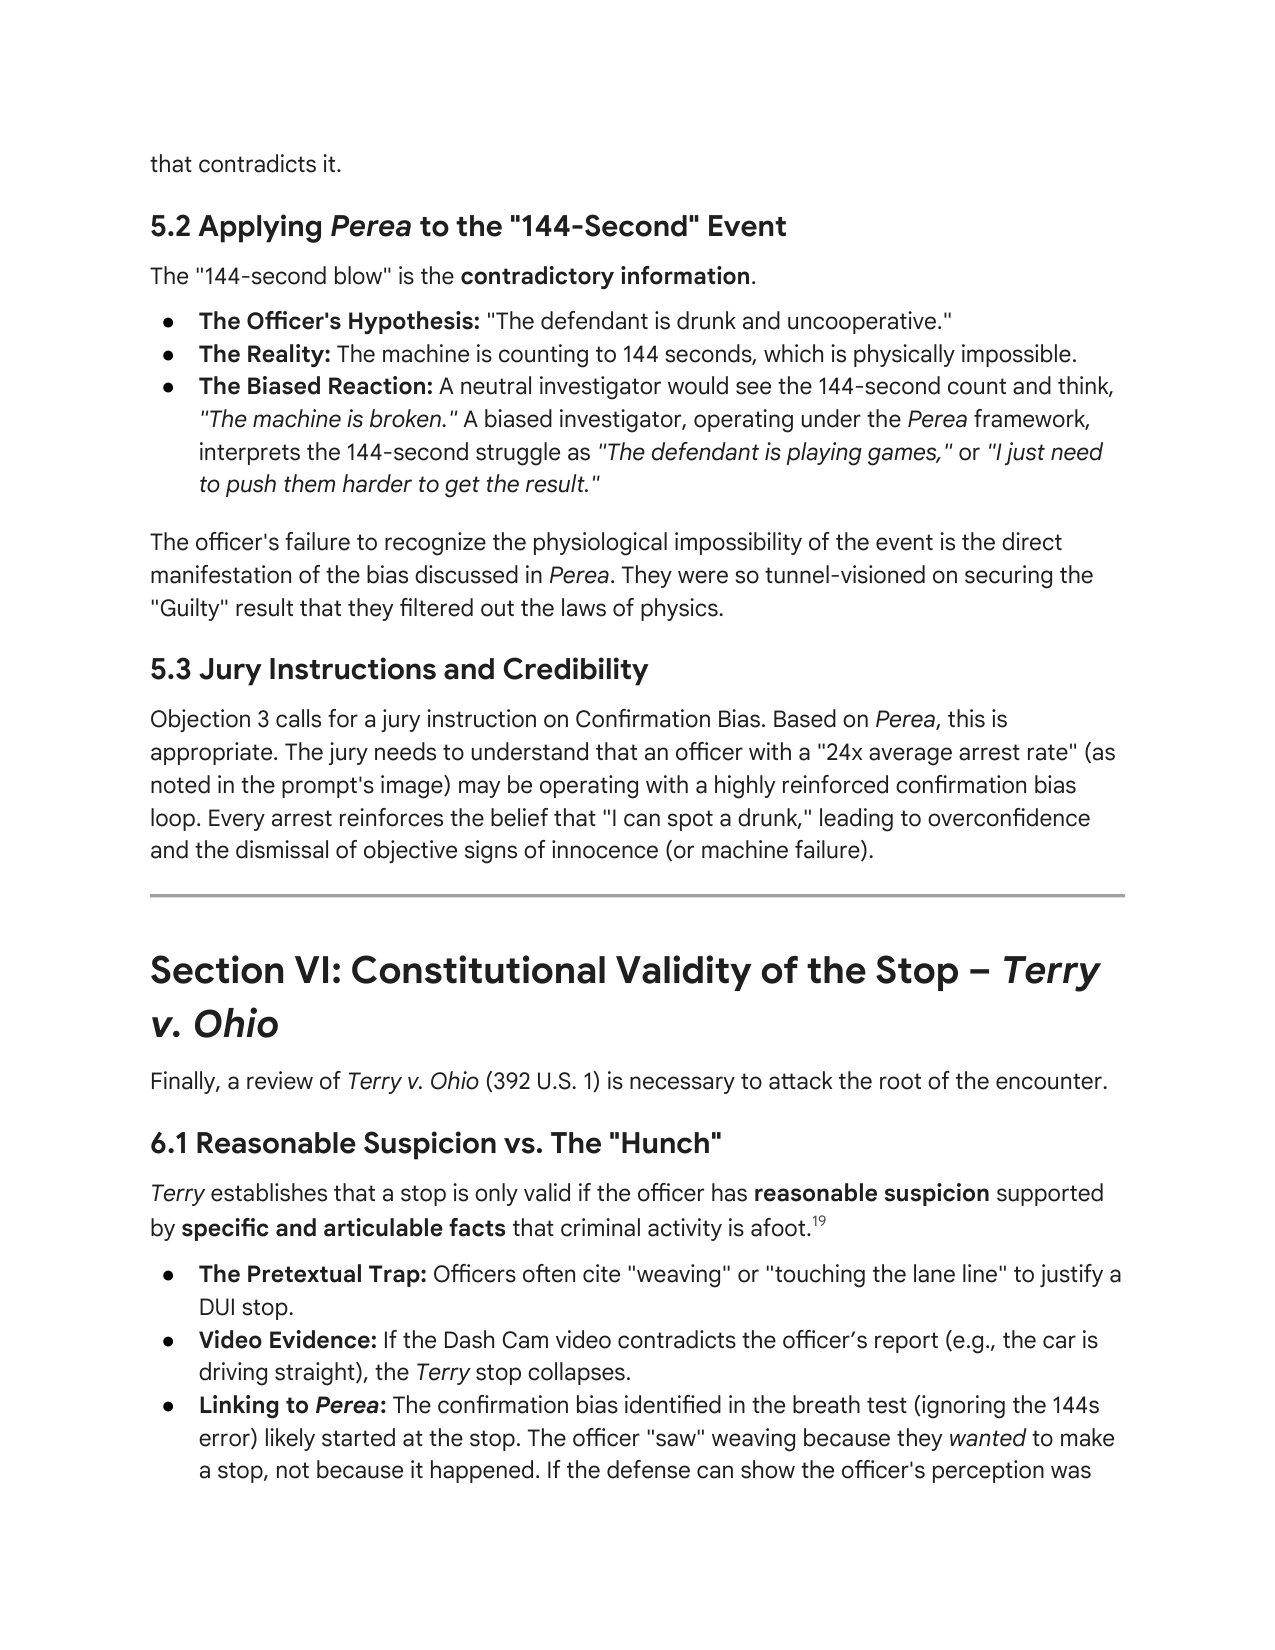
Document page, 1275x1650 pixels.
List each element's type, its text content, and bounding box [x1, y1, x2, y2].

subtitle Section VI: Constitutional Validity of the Stop – Terry v. Ohio [150, 898, 1125, 1048]
list The Officer's Hypothesis: "The defendant is drunk and uncooperative." [161, 307, 1125, 336]
list The Biased Reaction: A neutral investigator would see the 144-second count and think, "The machine is broken." A biased investigator, operating under the Perea framework, interprets the 144-second struggle as "The defendant is playing games," or "I just need to push them harder to get the result." [161, 372, 1125, 499]
subtitle 5.3 Jury Instructions and Credibility [150, 651, 1125, 688]
subtitle 5.2 Applying Perea to the "144-Second" Event [150, 208, 1125, 244]
list The Pretextual Trap: Officers often cite "weaving" or "touching the lane line" to justify a DUI stop. [161, 1261, 1125, 1322]
text The officer's failure to recognize the physiological impossibility of the event is the direct manifestation of the bias discussed in Perea. They were so tunnel-visioned on securing the "Guilty" result that they filtered out the laws of physics. [150, 528, 1125, 622]
text Finally, a review of Terry v. Ohio (392 U.S. 1) is necessary to attack the root of the encounter. [150, 1067, 1125, 1096]
text The "144-second blow" is the contradictory information. [150, 262, 1125, 291]
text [150, 150, 1125, 179]
text Objection 3 calls for a jury instruction on Confirmation Bias. Based on Perea, this is appropriate. The jury needs to understand that an officer with a "24x average arrest rate" (as noted in the prompt's image) may be operating with a highly reinforced confirmation bias loop. Every arrest reinforces the belief that "I can spot a drunk," leading to overconfidence and the dismissal of objective signs of innocence (or machine failure). [150, 706, 1125, 865]
text Terry establishes that a stop is only valid if the officer has reasonable suspicion supported by specific and articulable facts that criminal activity is afoot.19 [150, 1179, 1125, 1244]
subtitle 6.1 Reasonable Suspicion vs. The "Hunch" [150, 1125, 1125, 1162]
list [161, 1391, 1125, 1486]
list The Reality: The machine is counting to 144 seconds, which is physically impossible. [161, 340, 1125, 368]
list Video Evidence: If the Dash Cam video contradicts the officer’s report (e.g., the car is driving straight), the Terry stop collapses. [161, 1326, 1125, 1387]
